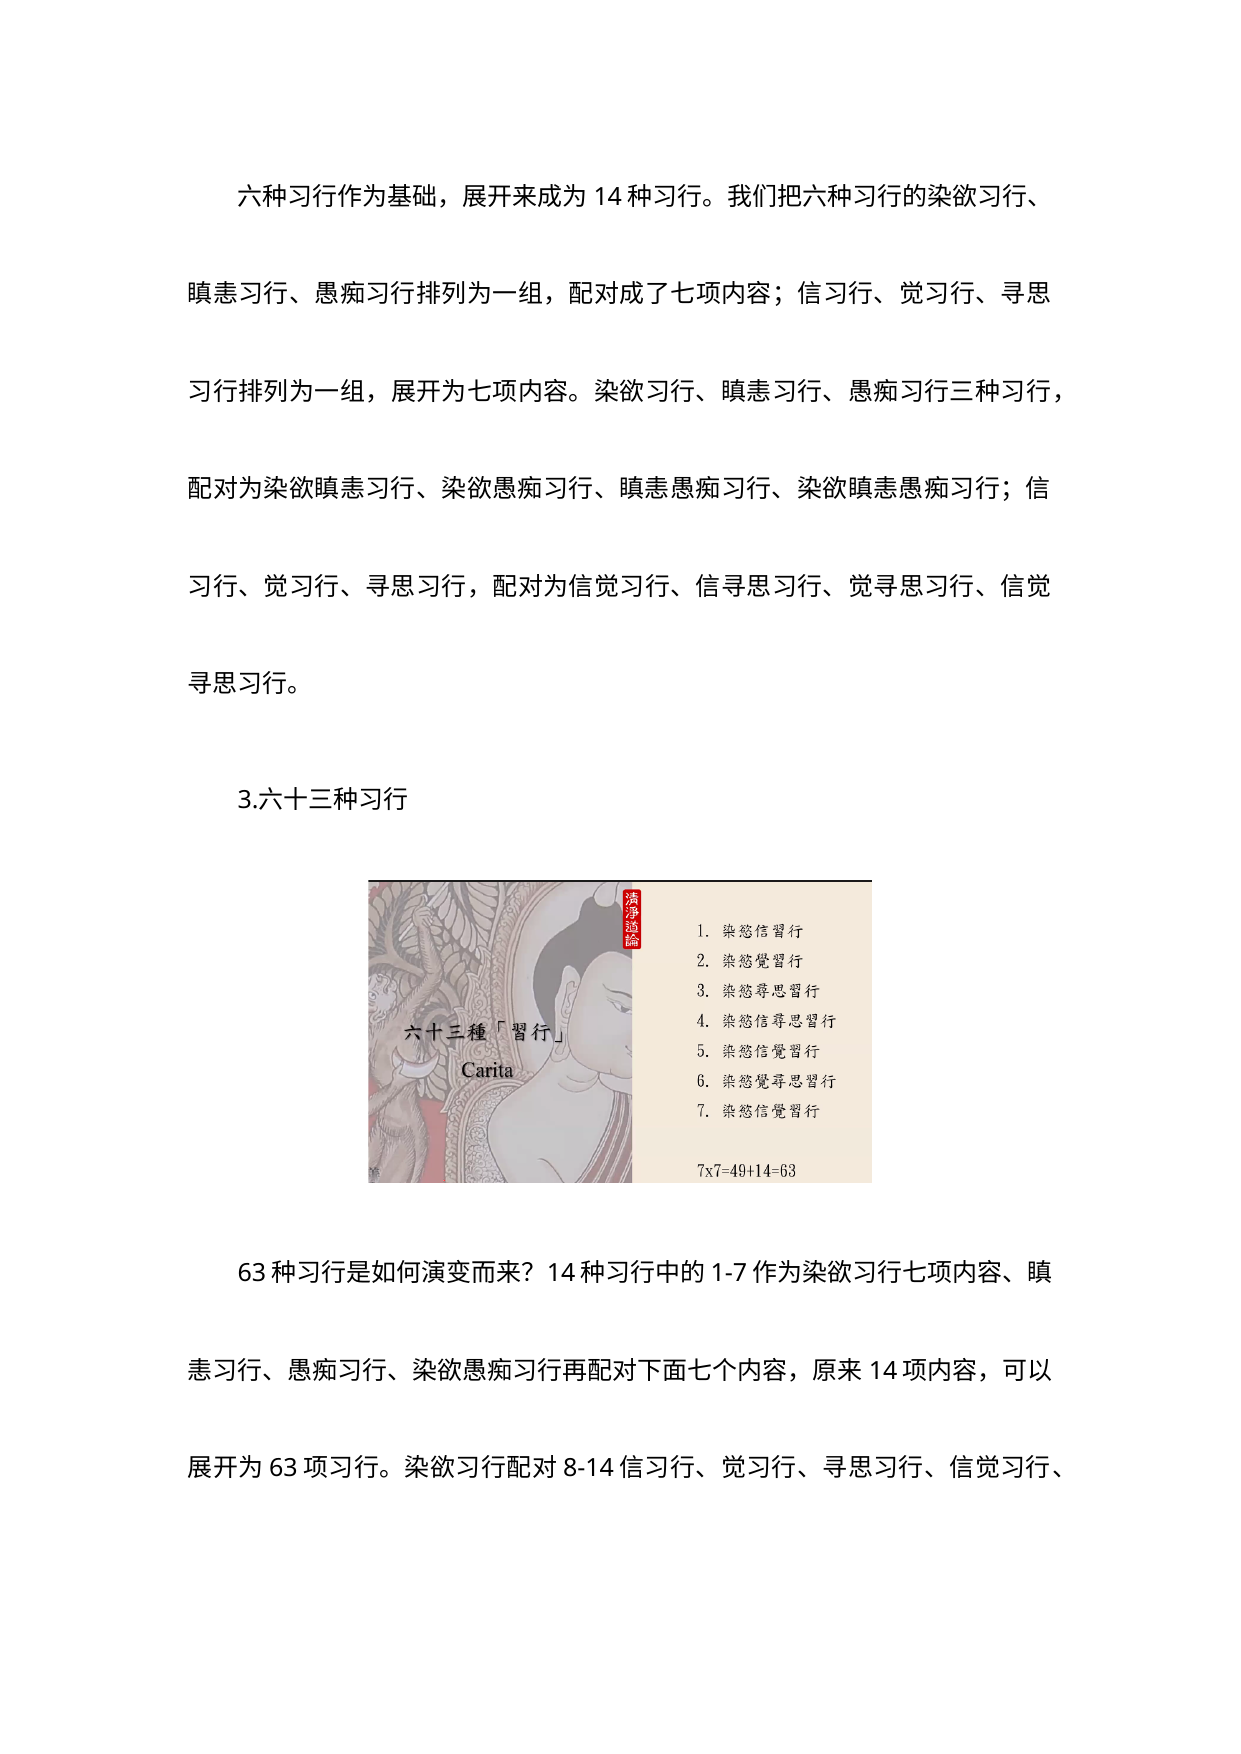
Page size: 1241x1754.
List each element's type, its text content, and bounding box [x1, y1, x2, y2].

picture [368, 880, 872, 1183]
text 六种习行作为基础，展开来成为14种习行。我们把六种习行的染欲习行、瞋恚习行、愚痴习行排列为一组，配对成了七项内容；信习行、觉习行、寻思习行排列为一组，展开为七项内容。染欲习行、瞋恚习行、愚痴习行三种习行，配对为染欲瞋恚习行、染欲愚痴习行、瞋恚愚痴习行、染欲瞋恚愚痴习行；信习行、觉习行、寻思习行，配对为信觉习行、信寻思习行、觉寻思习行、信觉寻思习行。 [187, 162, 1053, 714]
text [187, 1238, 1053, 1498]
text 3.六十三种习行 [187, 765, 1053, 830]
